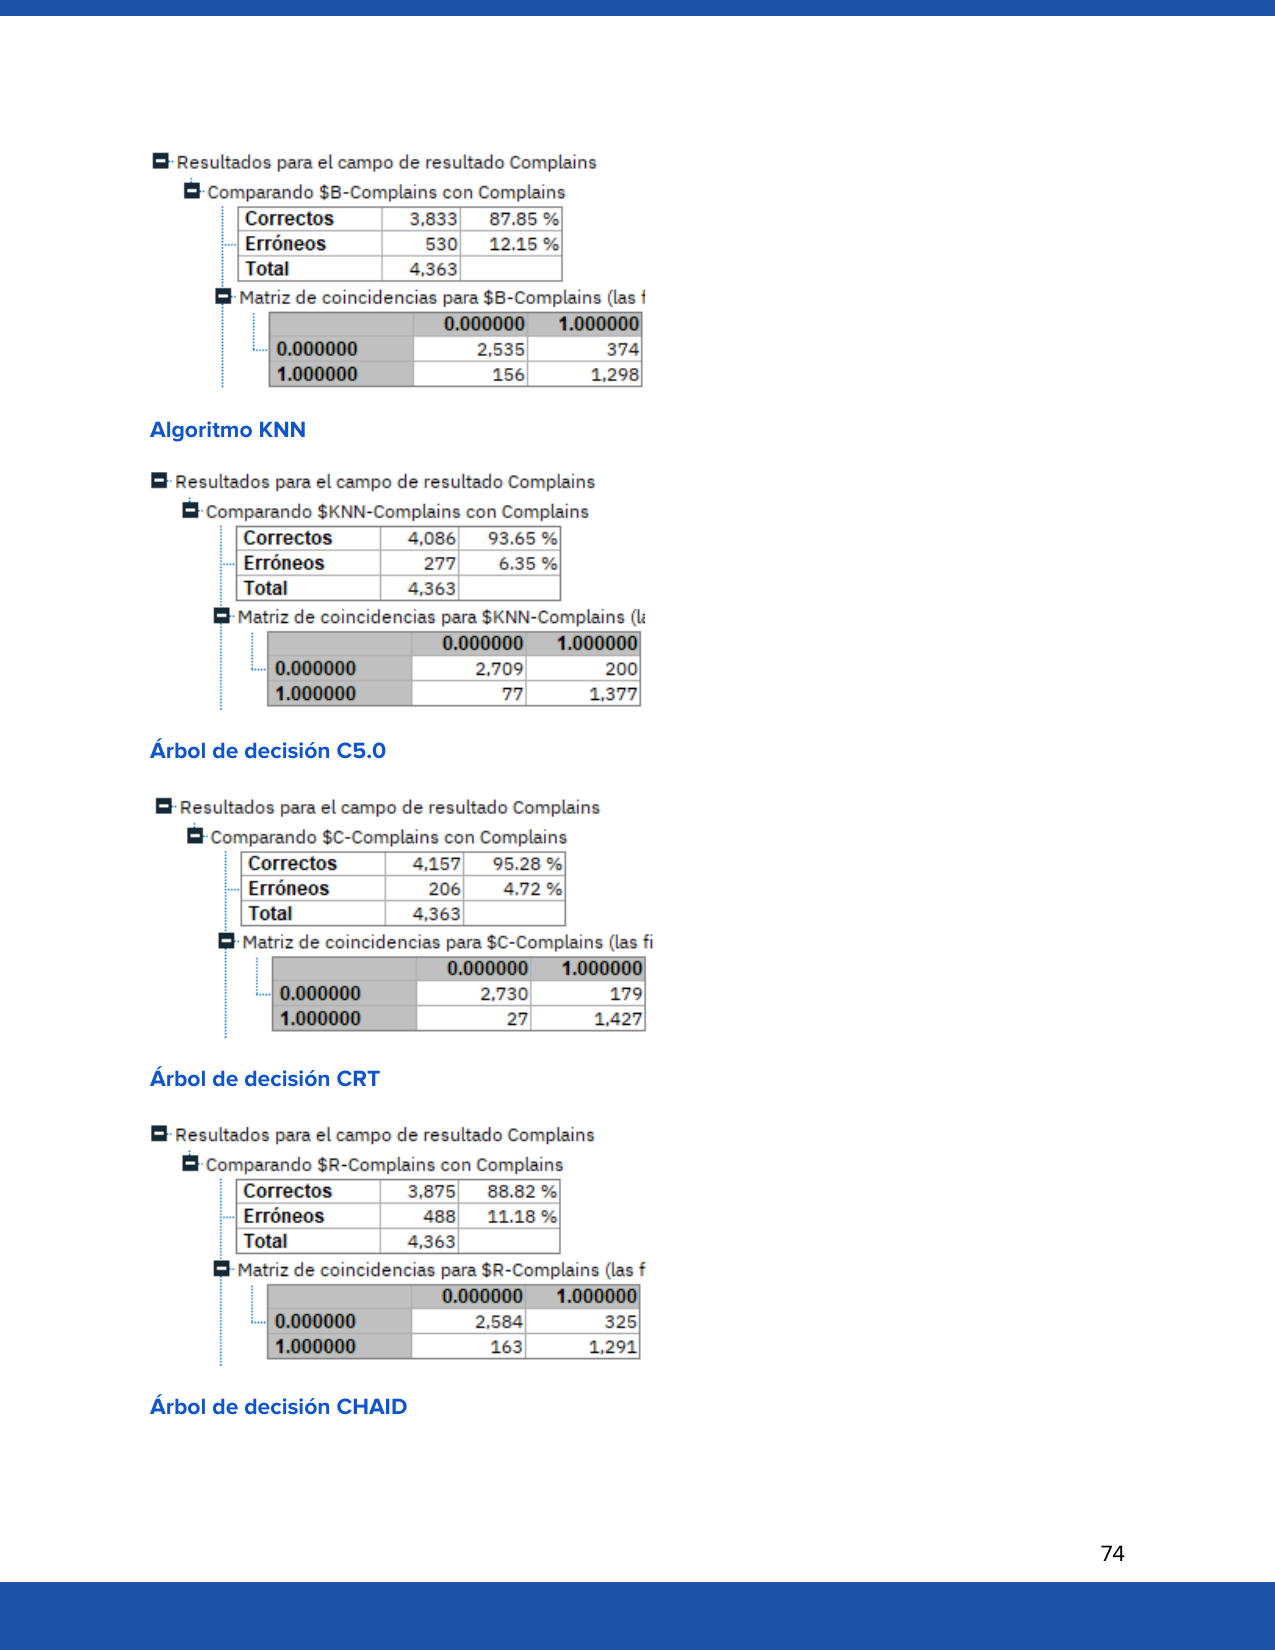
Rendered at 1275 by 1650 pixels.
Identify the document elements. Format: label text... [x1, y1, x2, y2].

picture [0, 1582, 1275, 1650]
picture [0, 0, 1275, 16]
text Árbol de decisión C5.0 [150, 737, 1125, 765]
text Algoritmo KNN [150, 416, 1125, 444]
picture [150, 150, 646, 389]
picture [150, 1121, 647, 1366]
text Árbol de decisión CRT [150, 1066, 1125, 1094]
picture [150, 792, 654, 1038]
text Árbol de decisión CHAID [150, 1393, 1125, 1421]
picture [150, 471, 646, 710]
